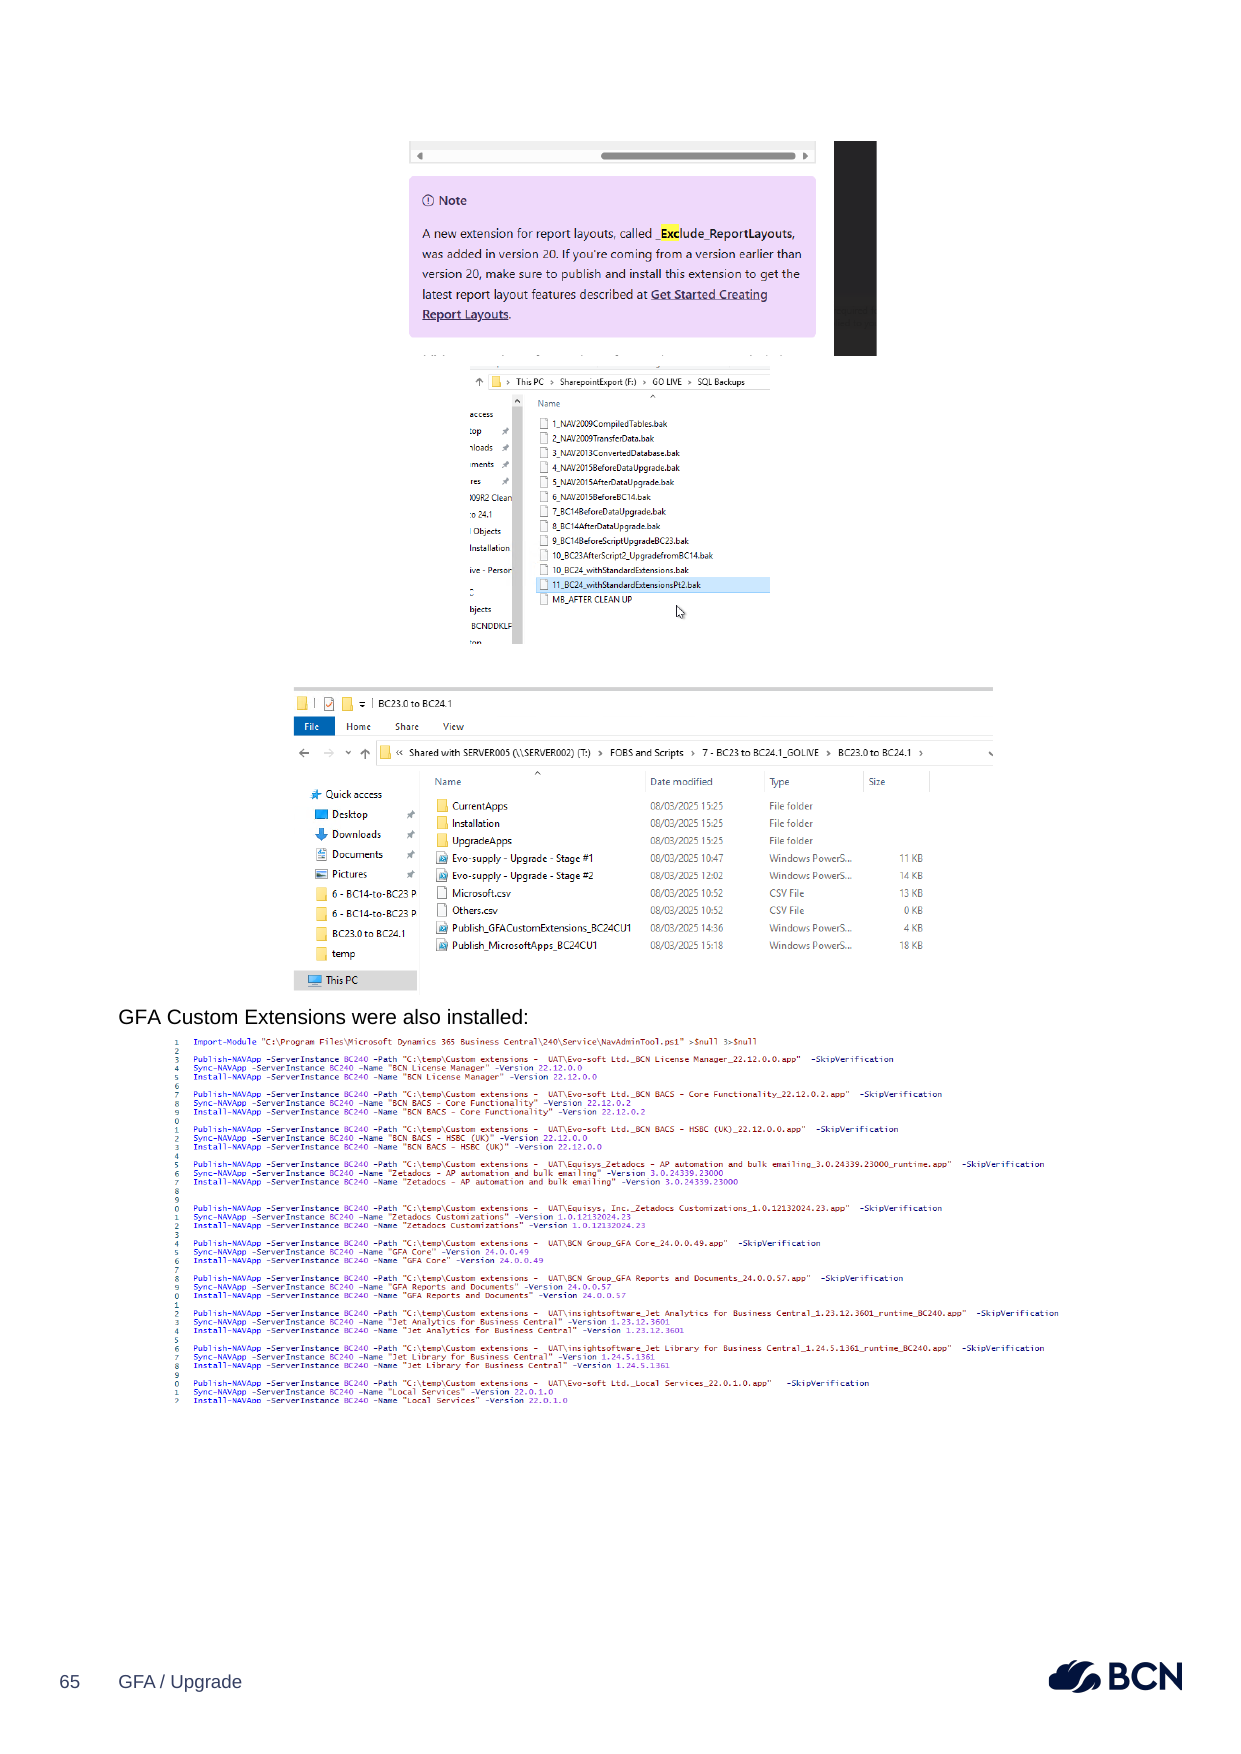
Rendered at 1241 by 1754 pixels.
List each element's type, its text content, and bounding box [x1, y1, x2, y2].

picture [174, 1038, 1066, 1403]
picture [363, 141, 877, 356]
text GFA Custom Extensions were also installed: [118, 1004, 1122, 1028]
picture [1048, 1660, 1182, 1693]
picture [293, 687, 993, 995]
picture [470, 366, 770, 644]
